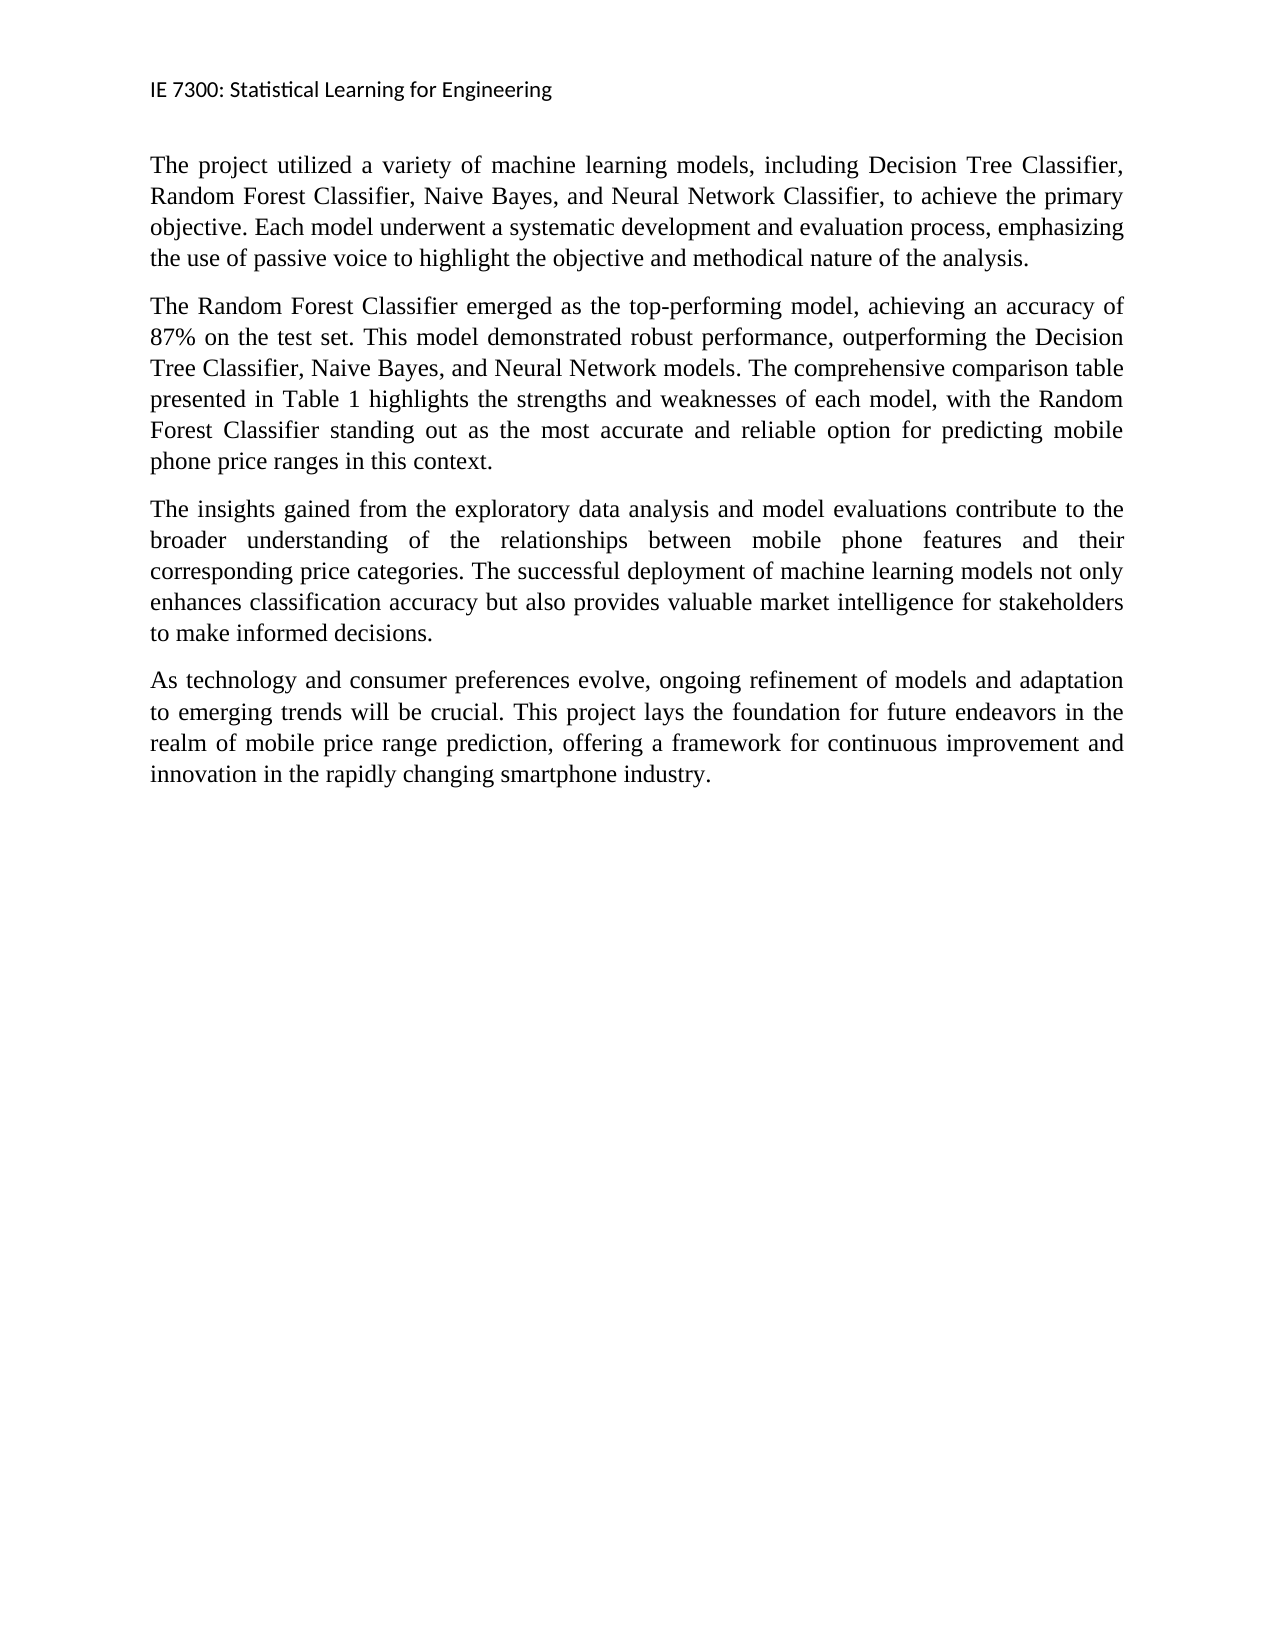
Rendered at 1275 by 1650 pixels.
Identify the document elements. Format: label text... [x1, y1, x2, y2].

text As technology and consumer preferences evolve, ongoing refinement of models and adaptation to emerging trends will be crucial. This project lays the foundation for future endeavors in the realm of mobile price range prediction, offering a framework for continuous improvement and innovation in the rapidly changing smartphone industry. [150, 666, 1125, 787]
text The project utilized a variety of machine learning models, including Decision Tree Classifier, Random Forest Classifier, Naive Bayes, and Neural Network Classifier, to achieve the primary objective. Each model underwent a systematic development and evaluation process, emphasizing the use of passive voice to highlight the objective and methodical nature of the analysis. [150, 150, 1125, 272]
text The insights gained from the exploratory data analysis and model evaluations contribute to the broader understanding of the relationships between mobile phone features and their corresponding price categories. The successful deployment of machine learning models not only enhances classification accuracy but also provides valuable market intelligence for stakeholders to make informed decisions. [150, 494, 1125, 647]
text The Random Forest Classifier emerged as the top-performing model, achieving an accuracy of 87% on the test set. This model demonstrated robust performance, outperforming the Decision Tree Classifier, Naive Bayes, and Neural Network models. The comprehensive comparison table presented in Table 1 highlights the strengths and weaknesses of each model, with the Random Forest Classifier standing out as the most accurate and reliable option for predicting mobile phone price ranges in this context. [150, 291, 1125, 475]
